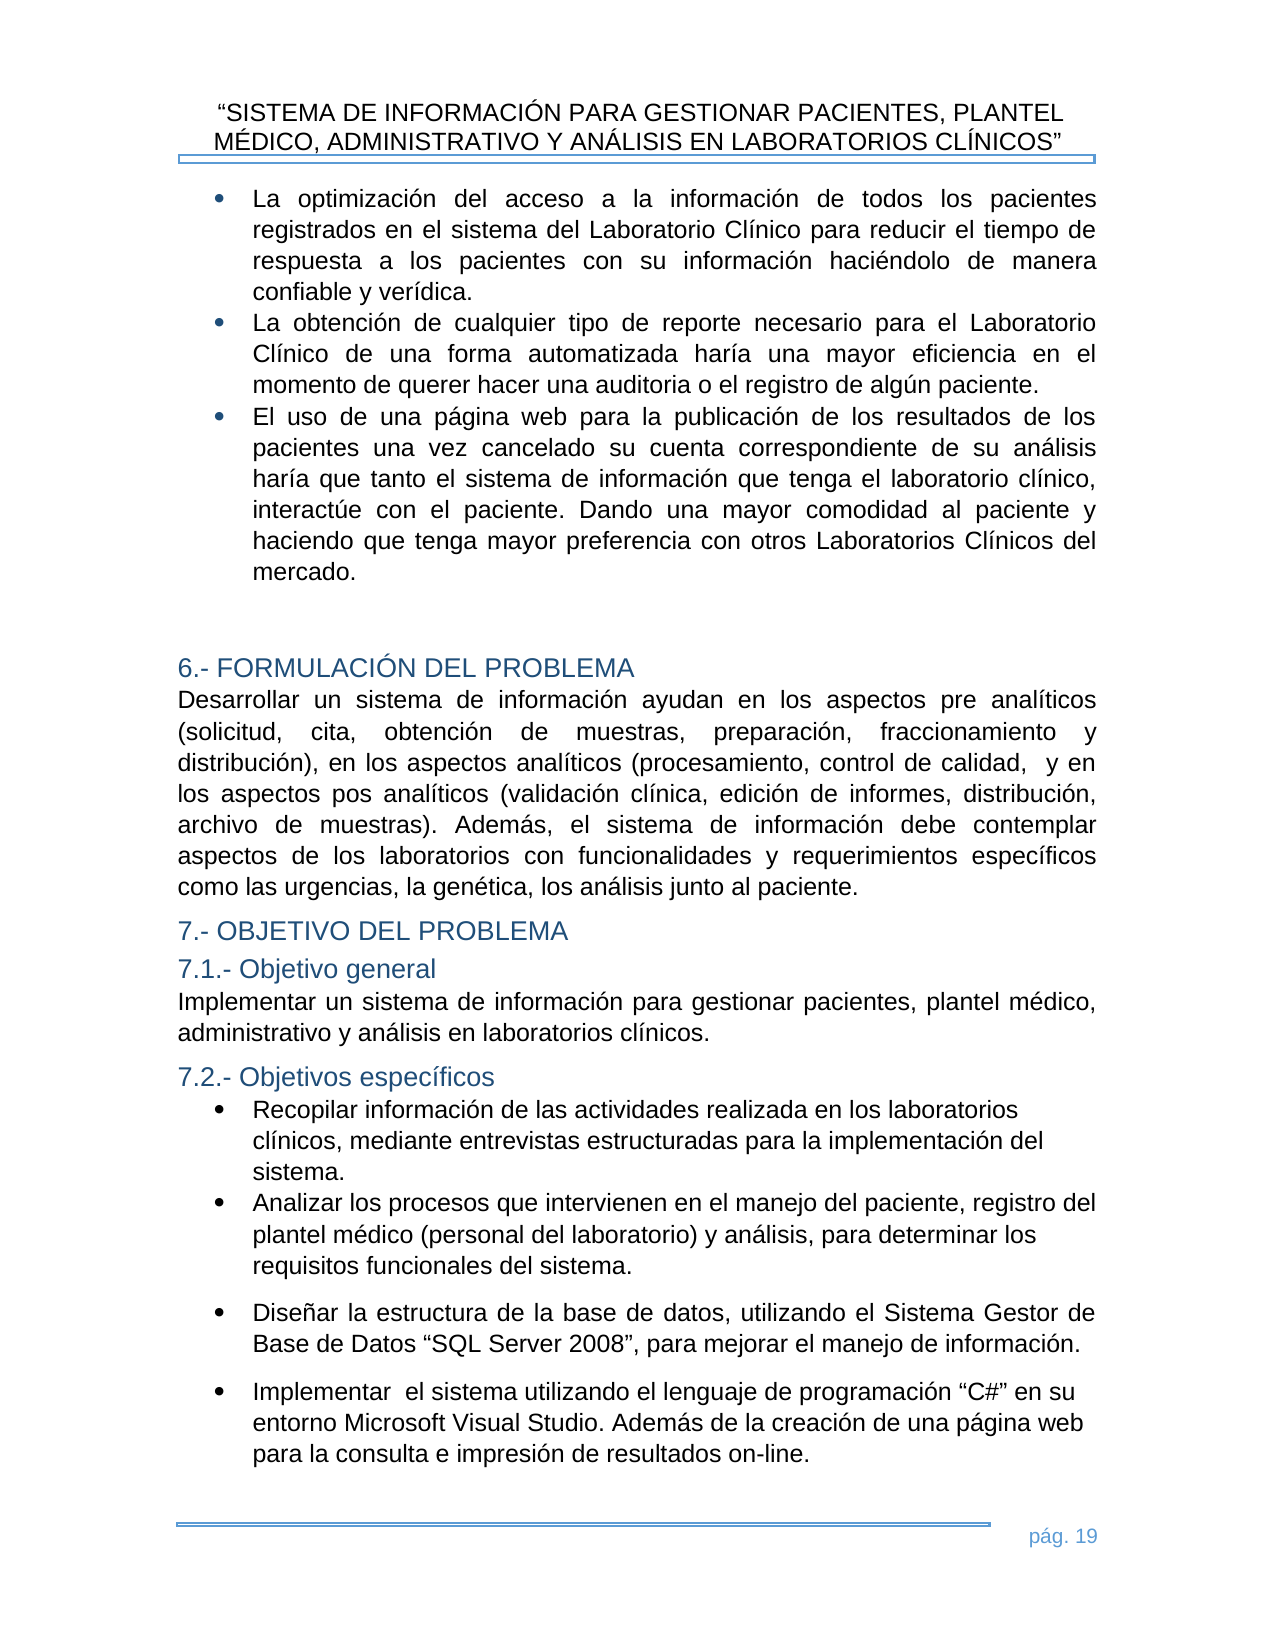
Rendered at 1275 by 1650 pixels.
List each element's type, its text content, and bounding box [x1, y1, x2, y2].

list Implementar el sistema utilizando el lenguaje de programación “C#” en su entorno Microsoft Visual Studio. Además de la creación de una página web para la consulta e impresión de resultados on-line. [215, 1377, 1098, 1468]
text Desarrollar un sistema de información ayudan en los aspectos pre analíticos (solicitud, cita, obtención de muestras, preparación, fraccionamiento y distribución), en los aspectos analíticos (procesamiento, control de calidad, y en los aspectos pos analíticos (validación clínica, edición de informes, distribución, archivo de muestras). Además, el sistema de información debe contemplar aspectos de los laboratorios con funcionalidades y requerimientos específicos como las urgencias, la genética, los análisis junto al paciente. [177, 685, 1098, 900]
list Recopilar información de las actividades realizada en los laboratorios clínicos, mediante entrevistas estructuradas para la implementación del sistema. [215, 1095, 1098, 1186]
subtitle 6.- FORMULACIÓN DEL PROBLEMA [177, 652, 1098, 683]
text Implementar un sistema de información para gestionar pacientes, plantel médico, administrativo y análisis en laboratorios clínicos. [177, 987, 1098, 1047]
list La optimización del acceso a la información de todos los pacientes registrados en el sistema del Laboratorio Clínico para reducir el tiempo de respuesta a los pacientes con su información haciéndolo de manera confiable y verídica. [215, 184, 1098, 306]
list La obtención de cualquier tipo de reporte necesario para el Laboratorio Clínico de una forma automatizada haría una mayor eficiencia en el momento de querer hacer una auditoria o el registro de algún paciente. [215, 308, 1098, 399]
subtitle 7.- OBJETIVO DEL PROBLEMA [177, 915, 1098, 946]
subtitle 7.1.- Objetivo general [177, 953, 1098, 984]
list Diseñar la estructura de la base de datos, utilizando el Sistema Gestor de Base de Datos “SQL Server 2008”, para mejorar el manejo de información. [215, 1298, 1098, 1358]
list El uso de una página web para la publicación de los resultados de los pacientes una vez cancelado su cuenta correspondiente de su análisis haría que tanto el sistema de información que tenga el laboratorio clínico, interactúe con el paciente. Dando una mayor comodidad al paciente y haciendo que tenga mayor preferencia con otros Laboratorios Clínicos del mercado. [215, 402, 1098, 586]
list Analizar los procesos que intervienen en el manejo del paciente, registro del plantel médico (personal del laboratorio) y análisis, para determinar los requisitos funcionales del sistema. [215, 1188, 1098, 1279]
subtitle 7.2.- Objetivos específicos [177, 1061, 1098, 1093]
